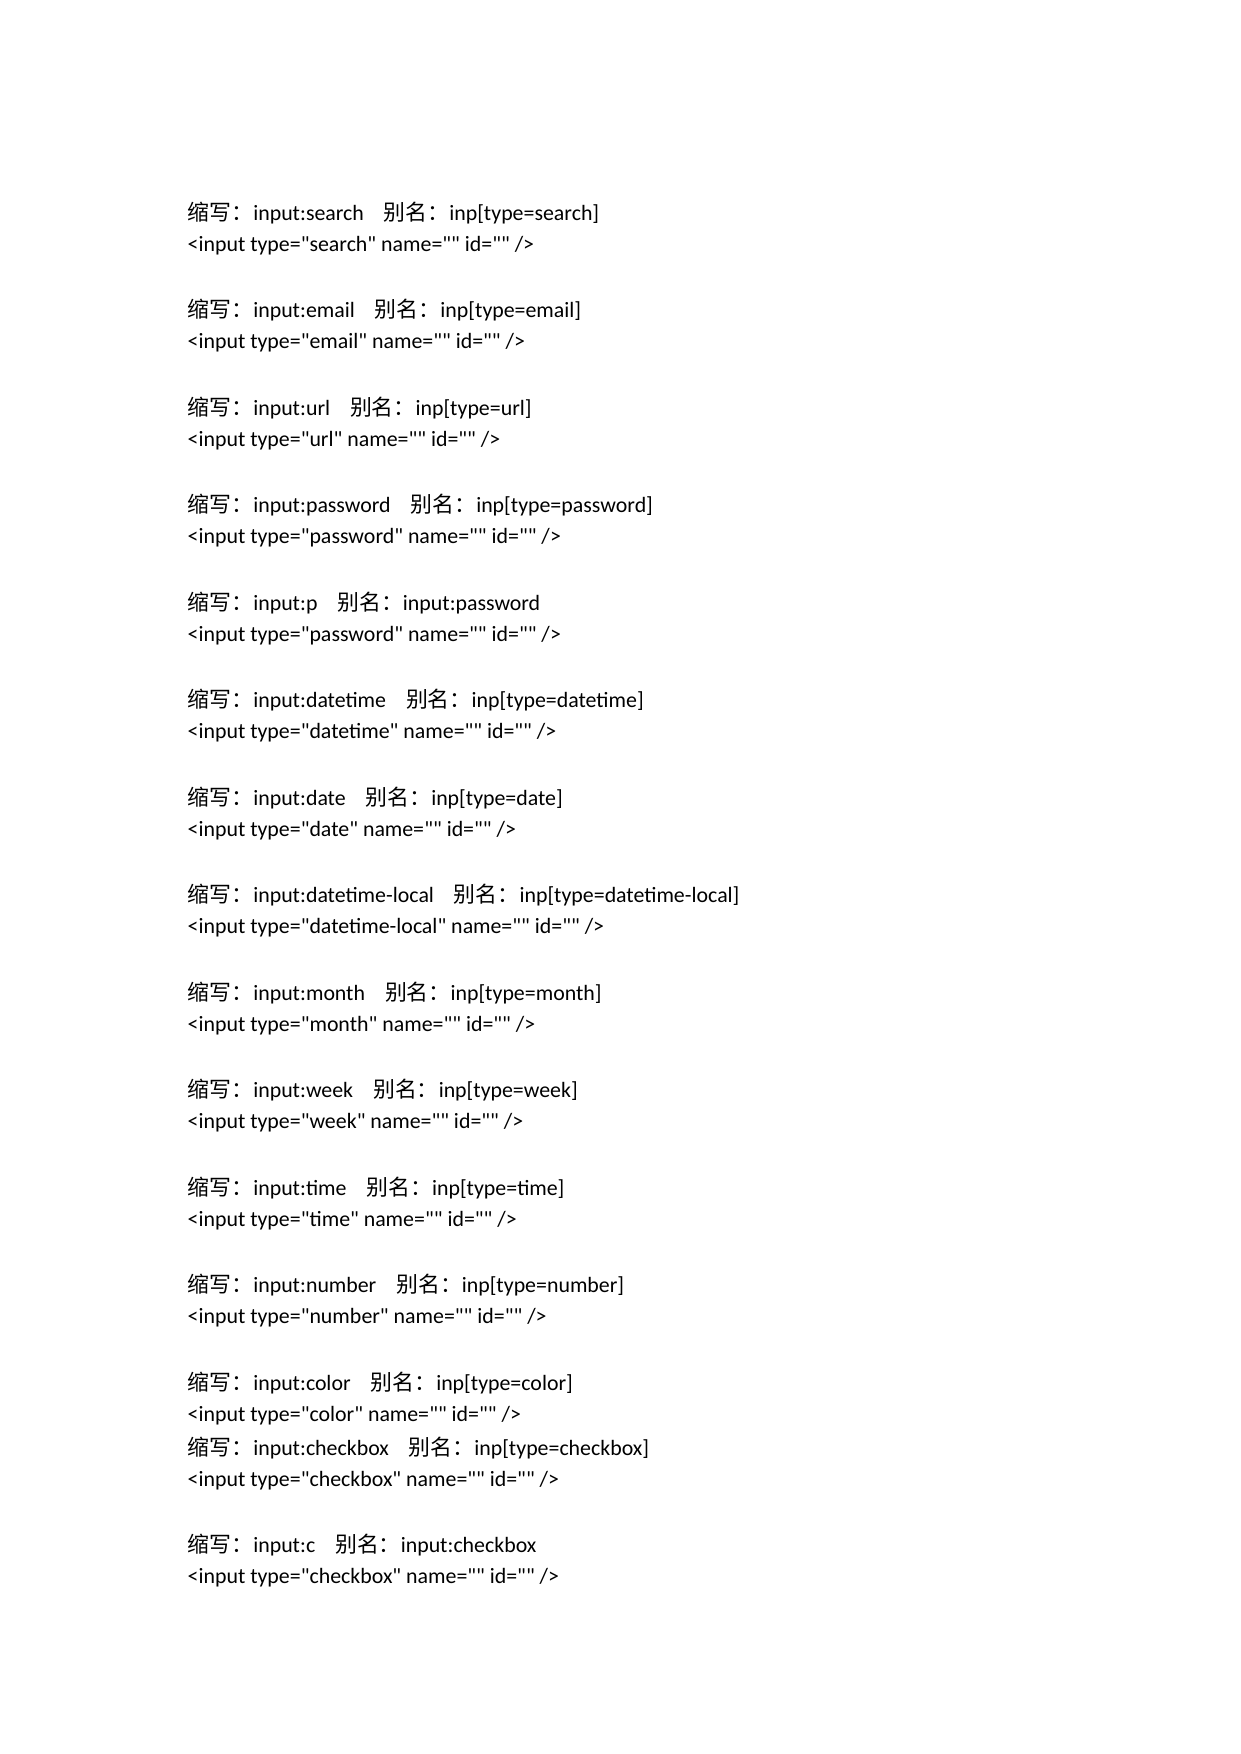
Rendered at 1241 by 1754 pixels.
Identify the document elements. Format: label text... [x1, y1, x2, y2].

text 缩写：input:color 别名：inp[type=color] [187, 1364, 1053, 1397]
text 缩写：input:search 别名：inp[type=search] [187, 194, 1053, 227]
text <input type="datetime" name="" id="" /> [187, 714, 1053, 747]
text <input type="week" name="" id="" /> [187, 1104, 1053, 1137]
text 缩写：input:url 别名：inp[type=url] [187, 389, 1053, 422]
text 缩写：input:datetime 别名：inp[type=datetime] [187, 682, 1053, 714]
text 缩写：input:p 别名：input:password [187, 584, 1053, 617]
text <input type="email" name="" id="" /> [187, 324, 1053, 357]
text 缩写：input:time 别名：inp[type=time] [187, 1169, 1053, 1202]
text 缩写：input:c 别名：input:checkbox [187, 1527, 1053, 1559]
text <input type="month" name="" id="" /> [187, 1007, 1053, 1039]
text <input type="password" name="" id="" /> [187, 519, 1053, 552]
text <input type="search" name="" id="" /> [187, 227, 1053, 259]
text 缩写：input:number 别名：inp[type=number] [187, 1267, 1053, 1299]
text <input type="checkbox" name="" id="" /> [187, 1559, 1053, 1592]
text 缩写：input:week 别名：inp[type=week] [187, 1072, 1053, 1104]
text <input type="date" name="" id="" /> [187, 812, 1053, 844]
text <input type="color" name="" id="" /> [187, 1397, 1053, 1429]
text 缩写：input:date 别名：inp[type=date] [187, 779, 1053, 812]
text <input type="time" name="" id="" /> [187, 1202, 1053, 1234]
text 缩写：input:password 别名：inp[type=password] [187, 487, 1053, 519]
text 缩写：input:checkbox 别名：inp[type=checkbox] [187, 1429, 1053, 1462]
text <input type="number" name="" id="" /> [187, 1299, 1053, 1332]
text 缩写：input:email 别名：inp[type=email] [187, 292, 1053, 324]
text <input type="password" name="" id="" /> [187, 617, 1053, 649]
text <input type="datetime-local" name="" id="" /> [187, 909, 1053, 942]
text 缩写：input:datetime-local 别名：inp[type=datetime-local] [187, 877, 1053, 909]
text <input type="checkbox" name="" id="" /> [187, 1462, 1053, 1494]
text 缩写：input:month 别名：inp[type=month] [187, 974, 1053, 1007]
text <input type="url" name="" id="" /> [187, 422, 1053, 454]
